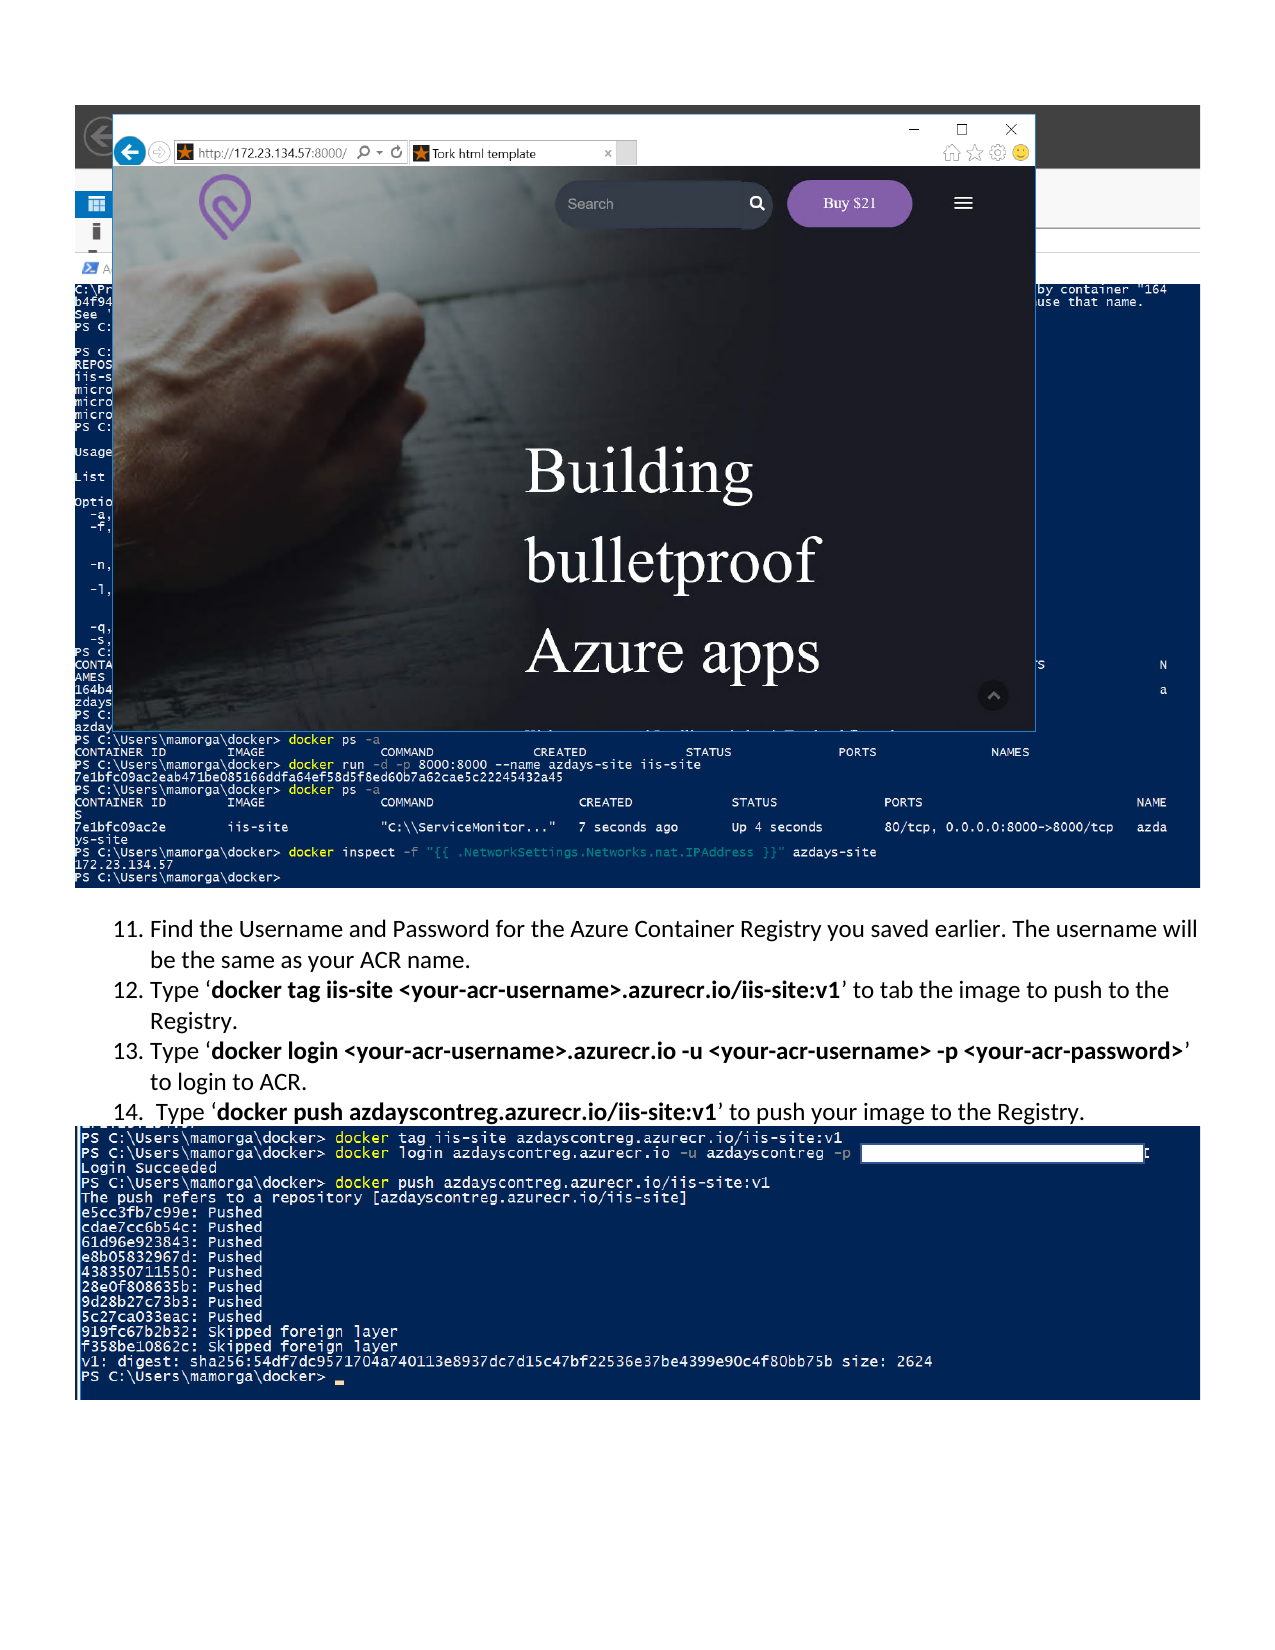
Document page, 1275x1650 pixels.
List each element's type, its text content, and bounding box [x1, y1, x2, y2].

picture [75, 105, 1200, 888]
list Type ‘docker push azdayscontreg.azurecr.io/iis-site:v1’ to push your image to the Registry. [112, 1096, 1200, 1126]
list Type ‘docker tag iis-site <your-acr-username>.azurecr.io/iis-site:v1’ to tab the image to push to the Registry. [112, 974, 1200, 1035]
list Find the Username and Password for the Azure Container Registry you saved earlier. The username will be the same as your ACR name. [112, 913, 1200, 974]
picture [75, 1126, 1200, 1400]
list Type ‘docker login <your-acr-username>.azurecr.io -u <your-acr-username> -p <your-acr-password>’ to login to ACR. [112, 1035, 1200, 1096]
